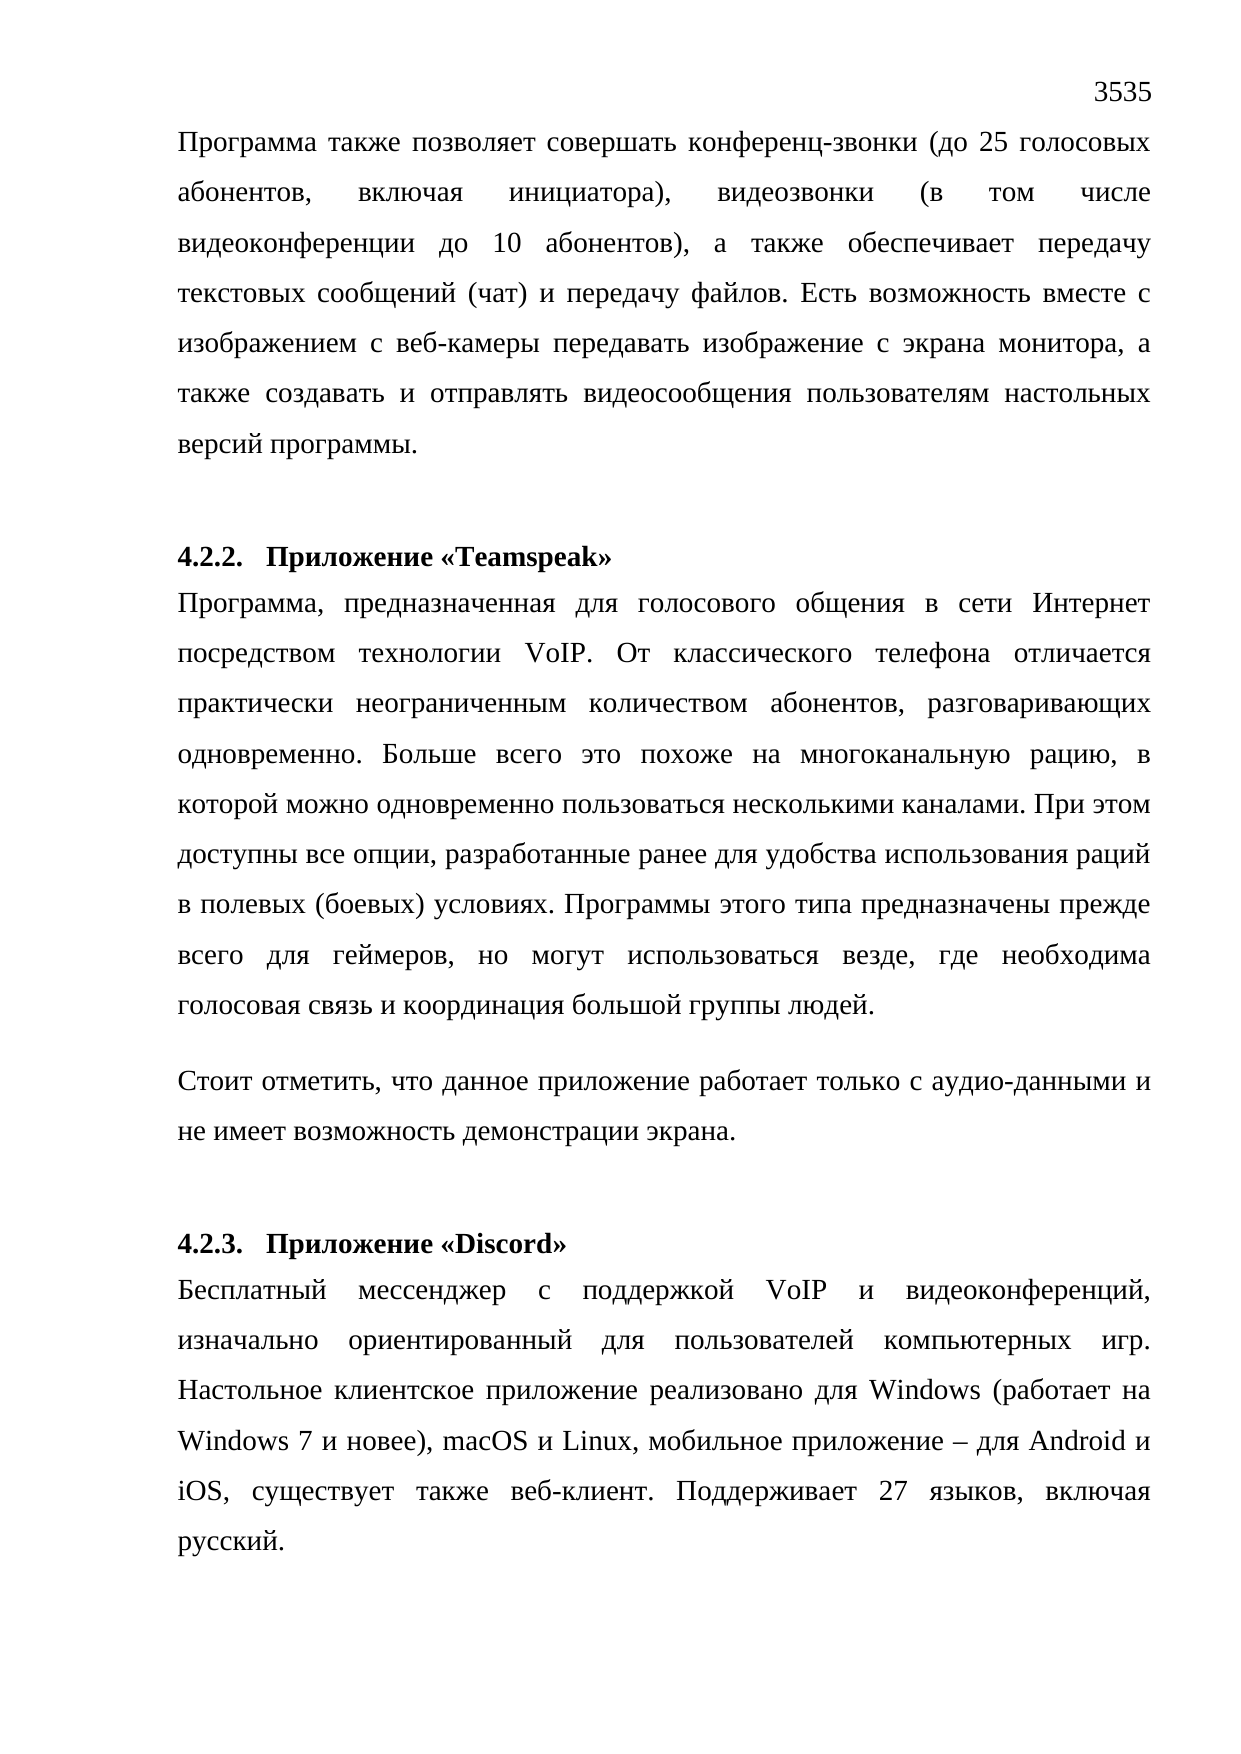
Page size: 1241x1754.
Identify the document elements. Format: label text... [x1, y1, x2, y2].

text Программа также позволяет совершать конференц-звонки (до 25 голосовых абонентов, включая инициатора), видеозвонки (в том числе видеоконференции до 10 абонентов), а также обеспечивает передачу текстовых сообщений (чат) и передачу файлов. Есть возможность вместе с изображением с веб-камеры передавать изображение с экрана монитора, а также создавать и отправлять видеосообщения пользователям настольных версий программы. [177, 124, 1152, 459]
subtitle Приложение «Discord» [177, 1226, 1152, 1259]
text Программа, предназначенная для голосового общения в сети Интернет посредством технологии VoIP. От классического телефона отличается практически неограниченным количеством абонентов, разговаривающих одновременно. Больше всего это похоже на многоканальную рацию, в которой можно одновременно пользоваться несколькими каналами. При этом доступны все опции, разработанные ранее для удобства использования раций в полевых (боевых) условиях. Программы этого типа предназначены прежде всего для геймеров, но могут использоваться везде, где необходима голосовая связь и координация большой группы людей. [177, 585, 1152, 1021]
text Стоит отметить, что данное приложение работает только с аудио-данными и не имеет возможность демонстрации экрана. [177, 1063, 1152, 1146]
text Бесплатный мессенджер с поддержкой VoIP и видеоконференций, изначально ориентированный для пользователей компьютерных игр. Настольное клиентское приложение реализовано для Windows (работает на Windows 7 и новее), macOS и Linux, мобильное приложение – для Android и iOS, существует также веб-клиент. Поддерживает 27 языков, включая русский. [177, 1272, 1152, 1557]
subtitle Приложение «Teamspeak» [177, 539, 1152, 572]
